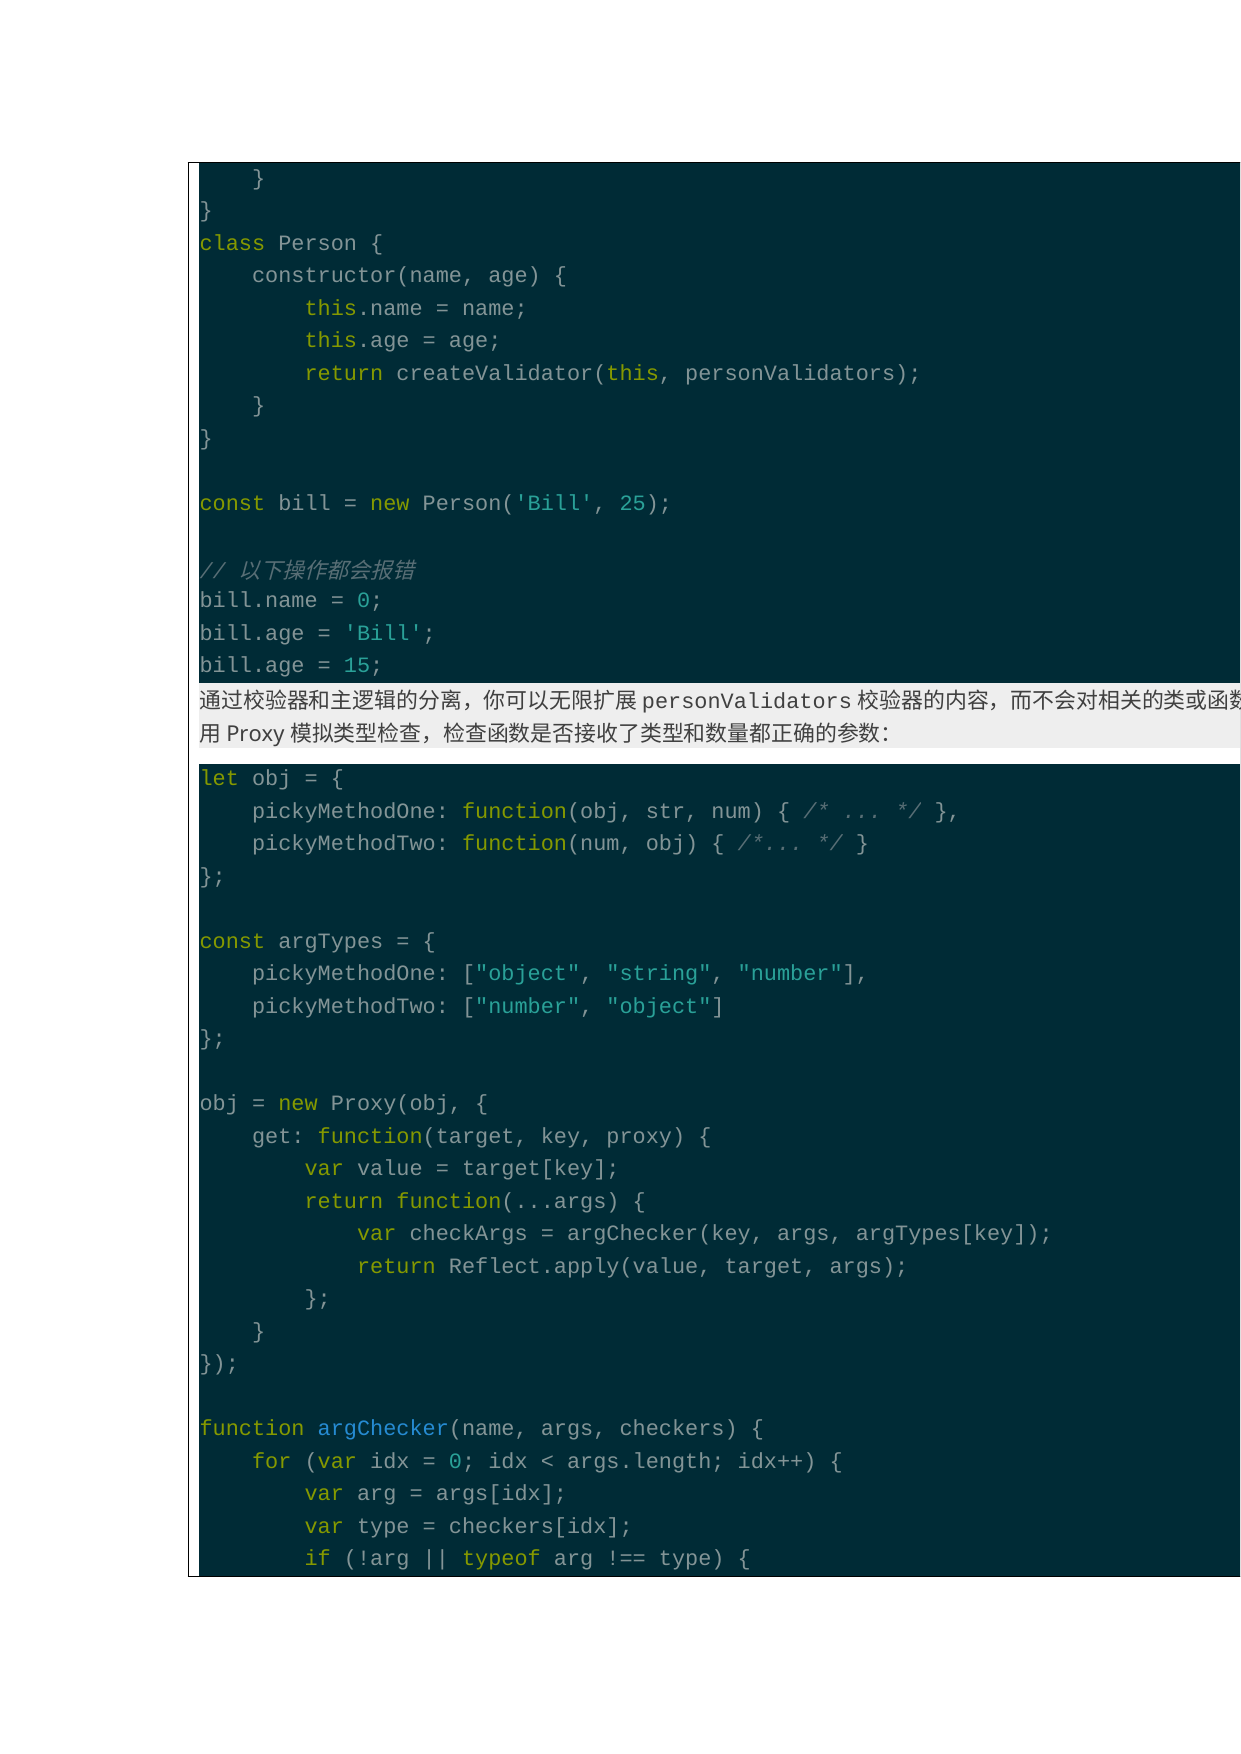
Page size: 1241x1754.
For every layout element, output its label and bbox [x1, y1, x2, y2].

table_header [189, 163, 1240, 1576]
